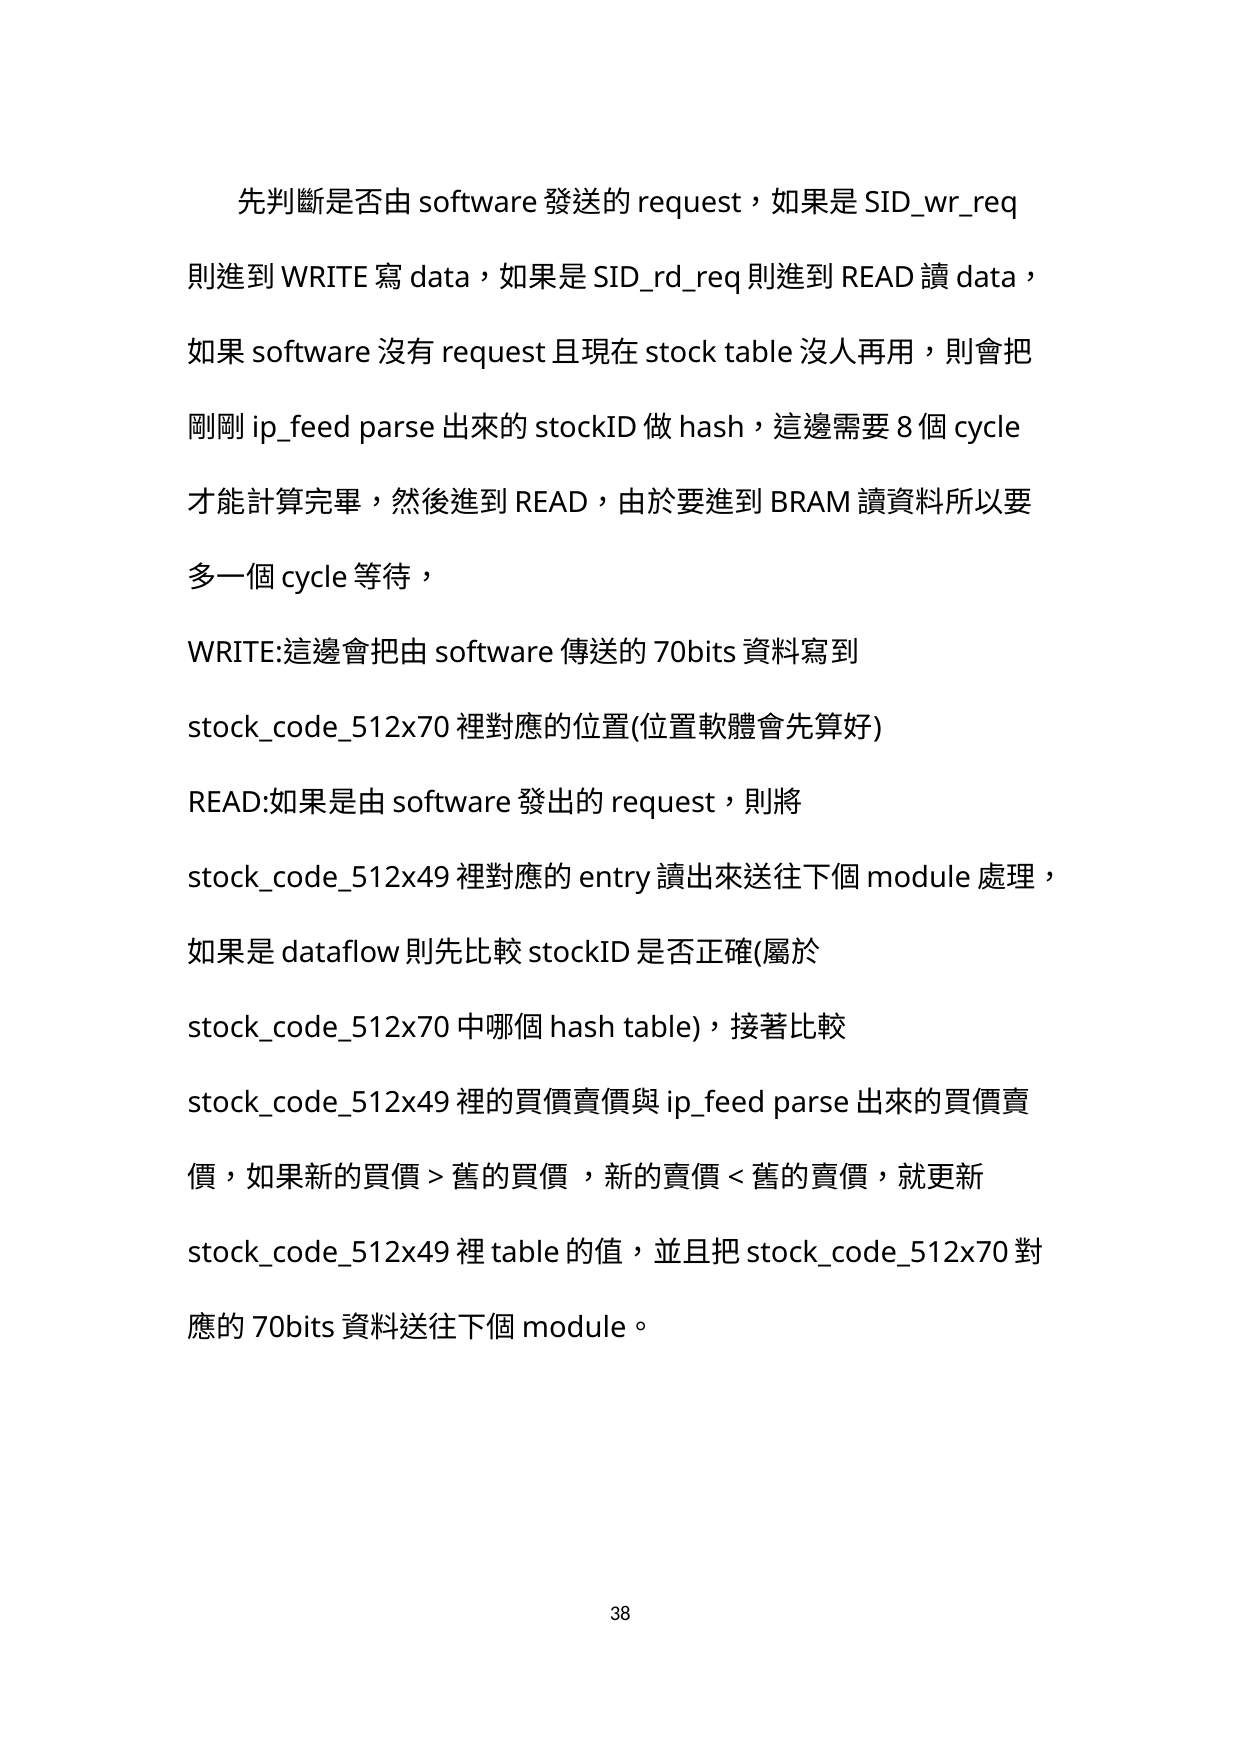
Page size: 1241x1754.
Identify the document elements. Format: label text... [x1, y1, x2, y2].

text 先判斷是否由software發送的request，如果是SID_wr_req則進到WRITE寫data，如果是SID_rd_req則進到READ讀data，如果software沒有request且現在stock table沒人再用，則會把剛剛ip_feed parse出來的stockID做hash，這邊需要8個cycle才能計算完畢，然後進到READ，由於要進到BRAM讀資料所以要多一個cycle等待， [187, 162, 1053, 612]
text READ:如果是由software發出的request，則將stock_code_512x49裡對應的entry讀出來送往下個module處理，如果是dataflow則先比較stockID是否正確(屬於stock_code_512x70中哪個hash table)，接著比較stock_code_512x49裡的買價賣價與ip_feed parse出來的買價賣價，如果新的買價 > 舊的買價 ，新的賣價 < 舊的賣價，就更新stock_code_512x49裡table的值，並且把stock_code_512x70對應的70bits資料送往下個module。 [187, 762, 1053, 1362]
text WRITE:這邊會把由software傳送的70bits資料寫到stock_code_512x70裡對應的位置(位置軟體會先算好) [187, 612, 1053, 762]
